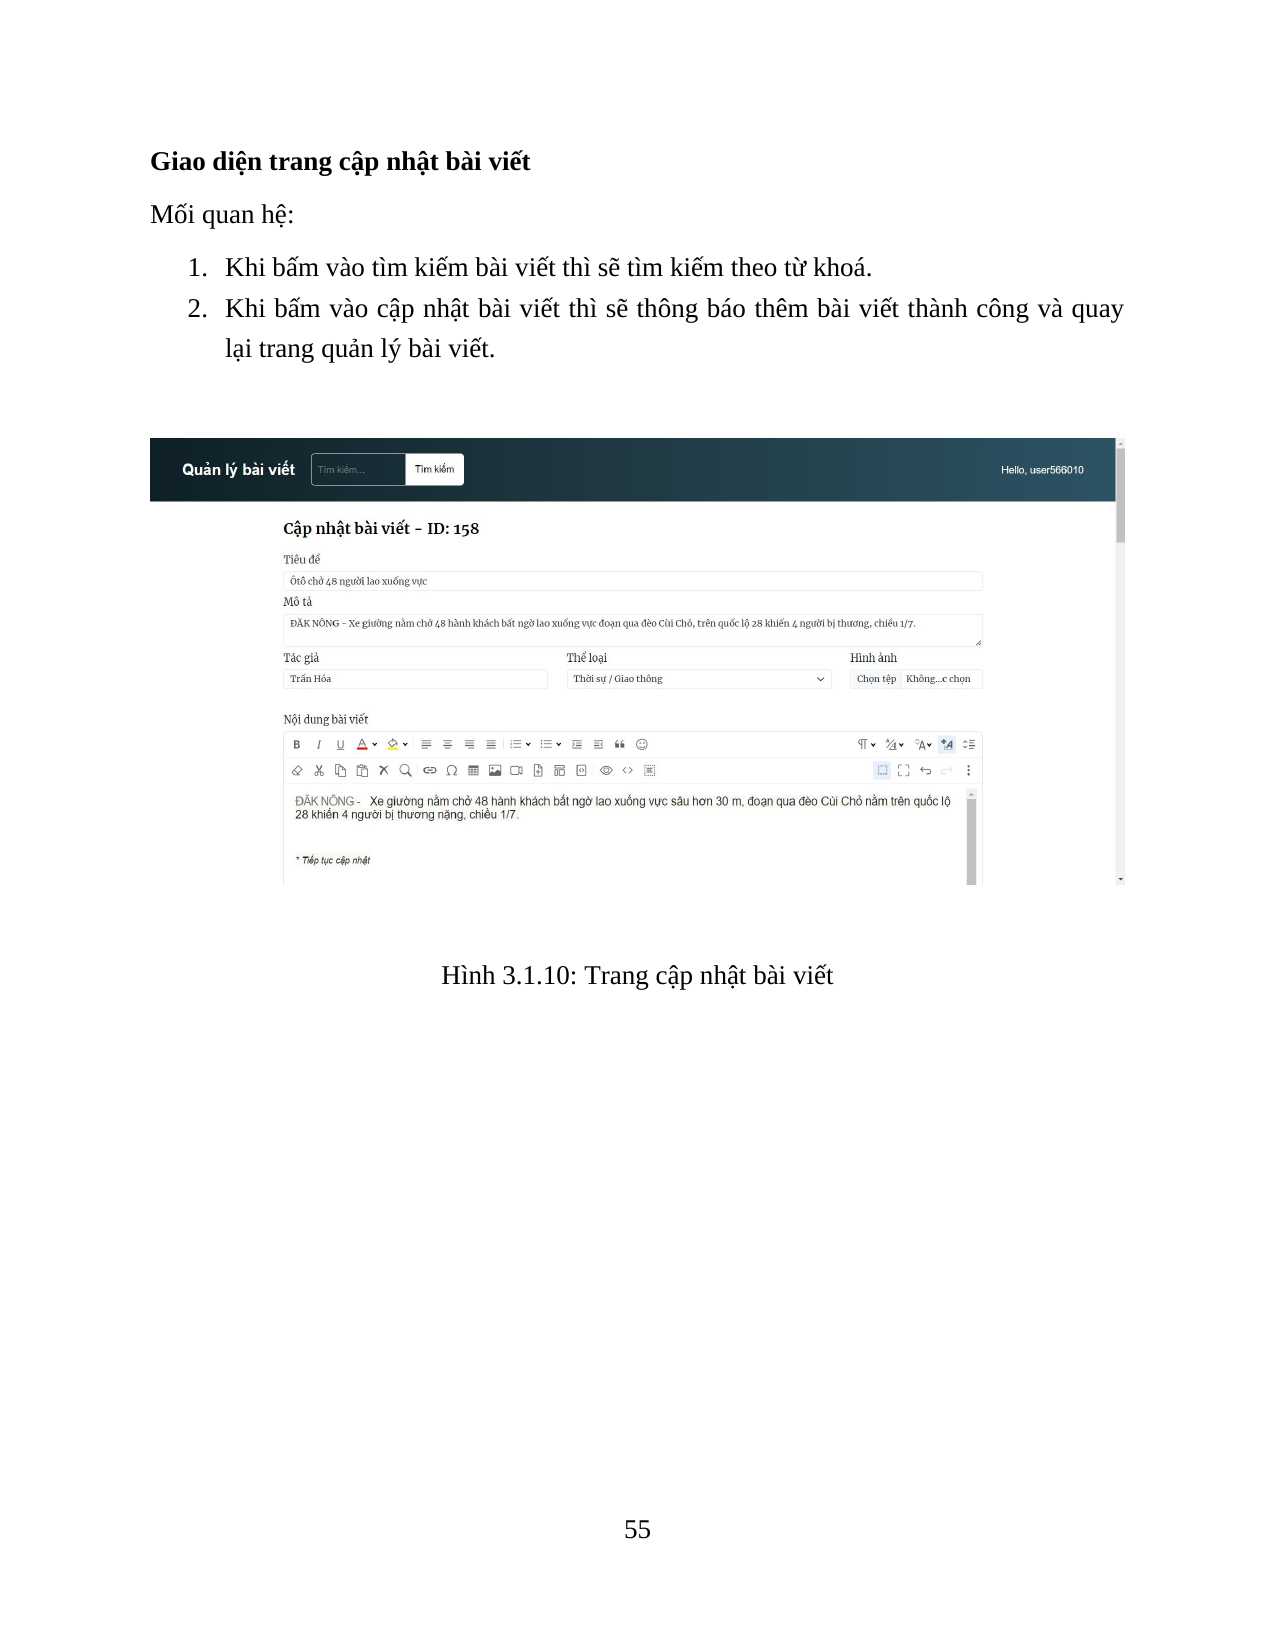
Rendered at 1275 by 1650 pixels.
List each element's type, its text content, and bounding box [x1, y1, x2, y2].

text Mối quan hệ: [150, 198, 1125, 229]
text Hình 3.1.10: Trang cập nhật bài viết [150, 959, 1125, 991]
text Giao diện trang cập nhật bài viết [150, 145, 1125, 177]
list Khi bấm vào tìm kiếm bài viết thì sẽ tìm kiếm theo từ khoá. [187, 251, 1125, 282]
picture [150, 437, 1125, 885]
list Khi bấm vào cập nhật bài viết thì sẽ thông báo thêm bài viết thành công và quay lại trang quản lý bài viết. [187, 292, 1125, 363]
